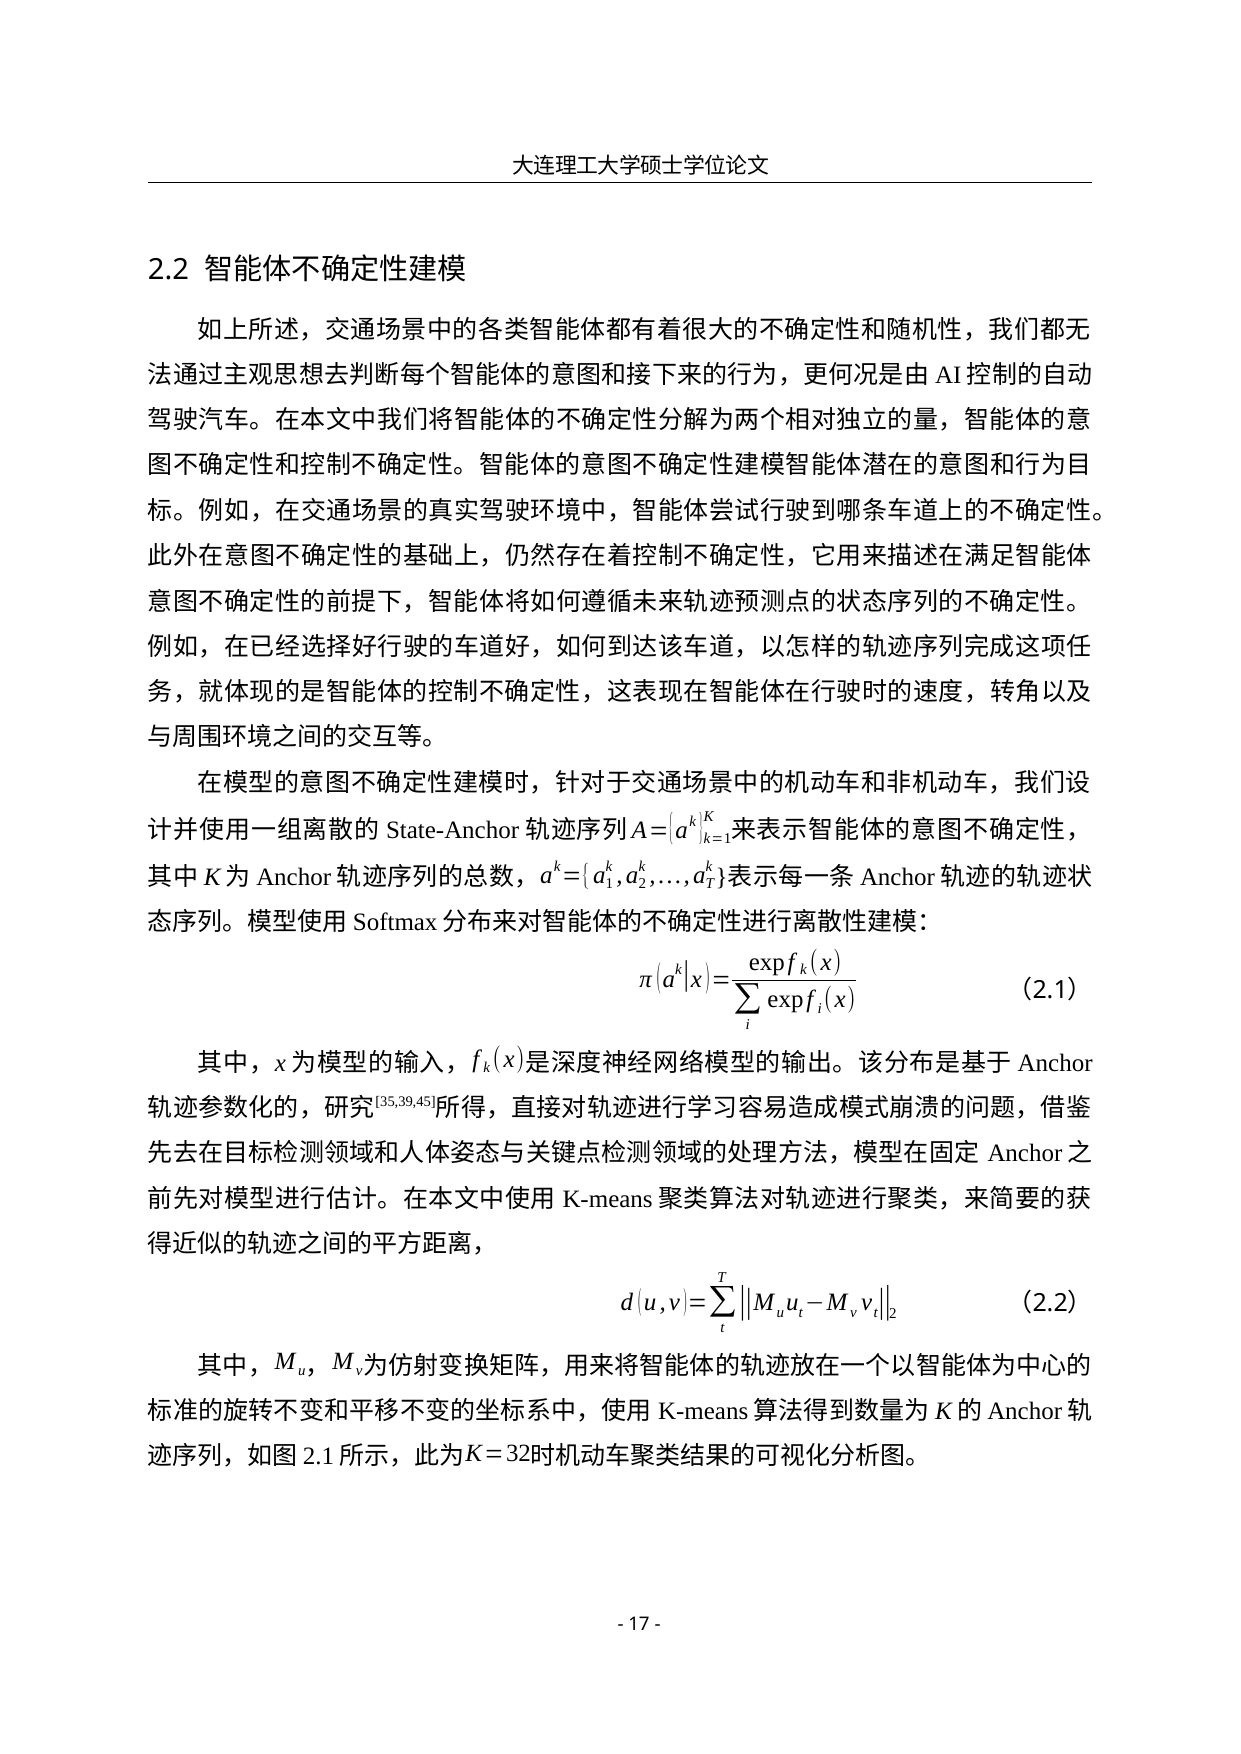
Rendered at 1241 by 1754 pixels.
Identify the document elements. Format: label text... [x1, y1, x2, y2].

text 在模型的意图不确定性建模时，针对于交通场景中的机动车和非机动车，我们设计并使用一组离散的State-Anchor轨迹序列来表示智能体的意图不确定性，其中K为Anchor轨迹序列的总数，}表示每一条Anchor轨迹的轨迹状态序列。模型使用Softmax分布来对智能体的不确定性进行离散性建模： [148, 762, 1092, 938]
text （2.1） [148, 947, 1092, 1033]
text 其中，x为模型的输入，是深度神经网络模型的输出。该分布是基于Anchor轨迹参数化的，研究[35,39,45]所得，直接对轨迹进行学习容易造成模式崩溃的问题，借鉴先去在目标检测领域和人体姿态与关键点检测领域的处理方法，模型在固定Anchor之前先对模型进行估计。在本文中使用K-means聚类算法对轨迹进行聚类，来简要的获得近似的轨迹之间的平方距离， [148, 1042, 1092, 1260]
text 其中，，为仿射变换矩阵，用来将智能体的轨迹放在一个以智能体为中心的标准的旋转不变和平移不变的坐标系中，使用K-means算法得到数量为K的Anchor轨迹序列，如图2.1所示，此为时机动车聚类结果的可视化分析图。 [148, 1345, 1092, 1472]
text （2.2） [148, 1269, 1092, 1336]
text 如上所述，交通场景中的各类智能体都有着很大的不确定性和随机性，我们都无法通过主观思想去判断每个智能体的意图和接下来的行为，更何况是由AI控制的自动驾驶汽车。在本文中我们将智能体的不确定性分解为两个相对独立的量，智能体的意图不确定性和控制不确定性。智能体的意图不确定性建模智能体潜在的意图和行为目标。例如，在交通场景的真实驾驶环境中，智能体尝试行驶到哪条车道上的不确定性。此外在意图不确定性的基础上，仍然存在着控制不确定性，它用来描述在满足智能体意图不确定性的前提下，智能体将如何遵循未来轨迹预测点的状态序列的不确定性。例如，在已经选择好行驶的车道好，如何到达该车道，以怎样的轨迹序列完成这项任务，就体现的是智能体的控制不确定性，这表现在智能体在行驶时的速度，转角以及与周围环境之间的交互等。 [148, 309, 1092, 753]
subtitle 2.2 智能体不确定性建模 [148, 246, 1092, 288]
